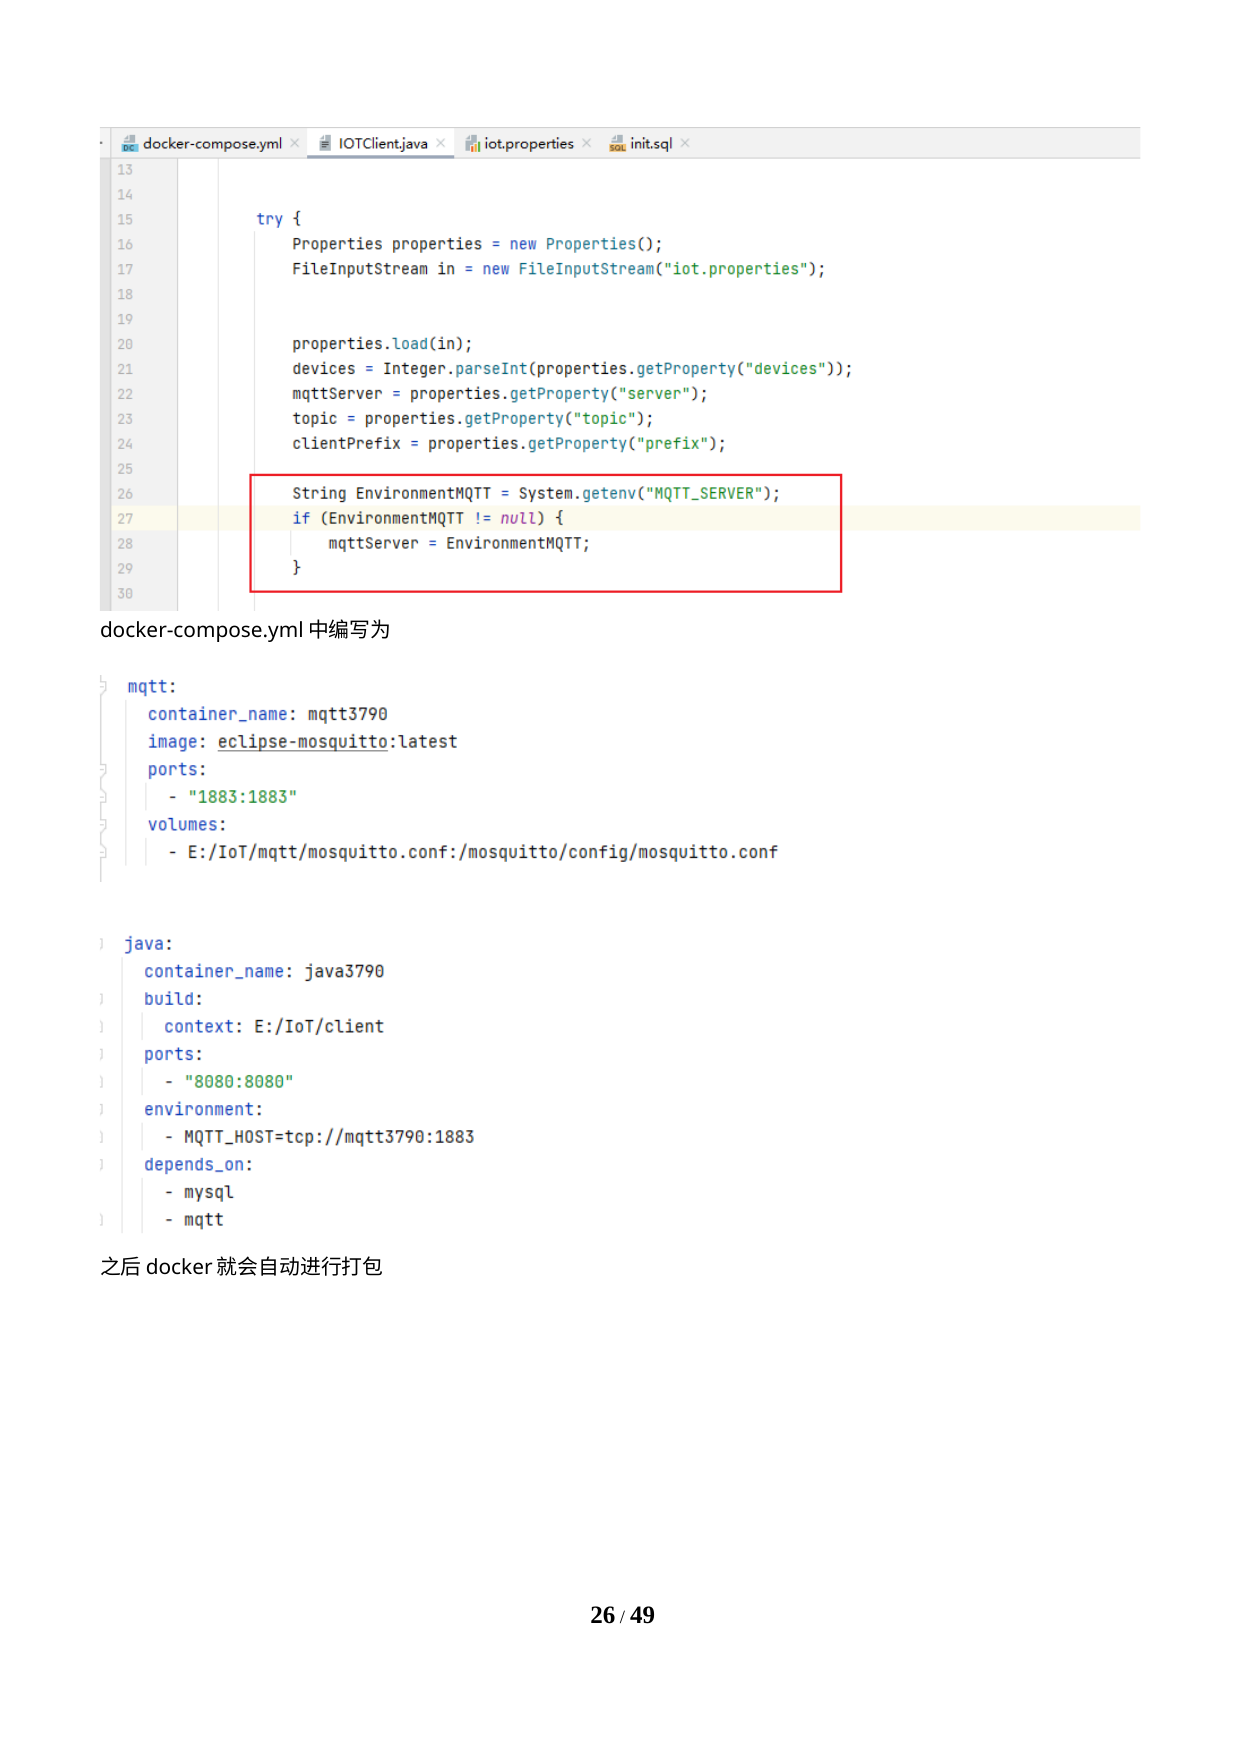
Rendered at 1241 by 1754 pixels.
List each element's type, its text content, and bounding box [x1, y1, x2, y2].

picture [99, 932, 797, 1242]
text 之后docker就会自动进行打包 [100, 1249, 1140, 1282]
picture [99, 127, 1141, 611]
picture [99, 675, 880, 882]
text docker-compose.yml中编写为 [100, 613, 1140, 645]
